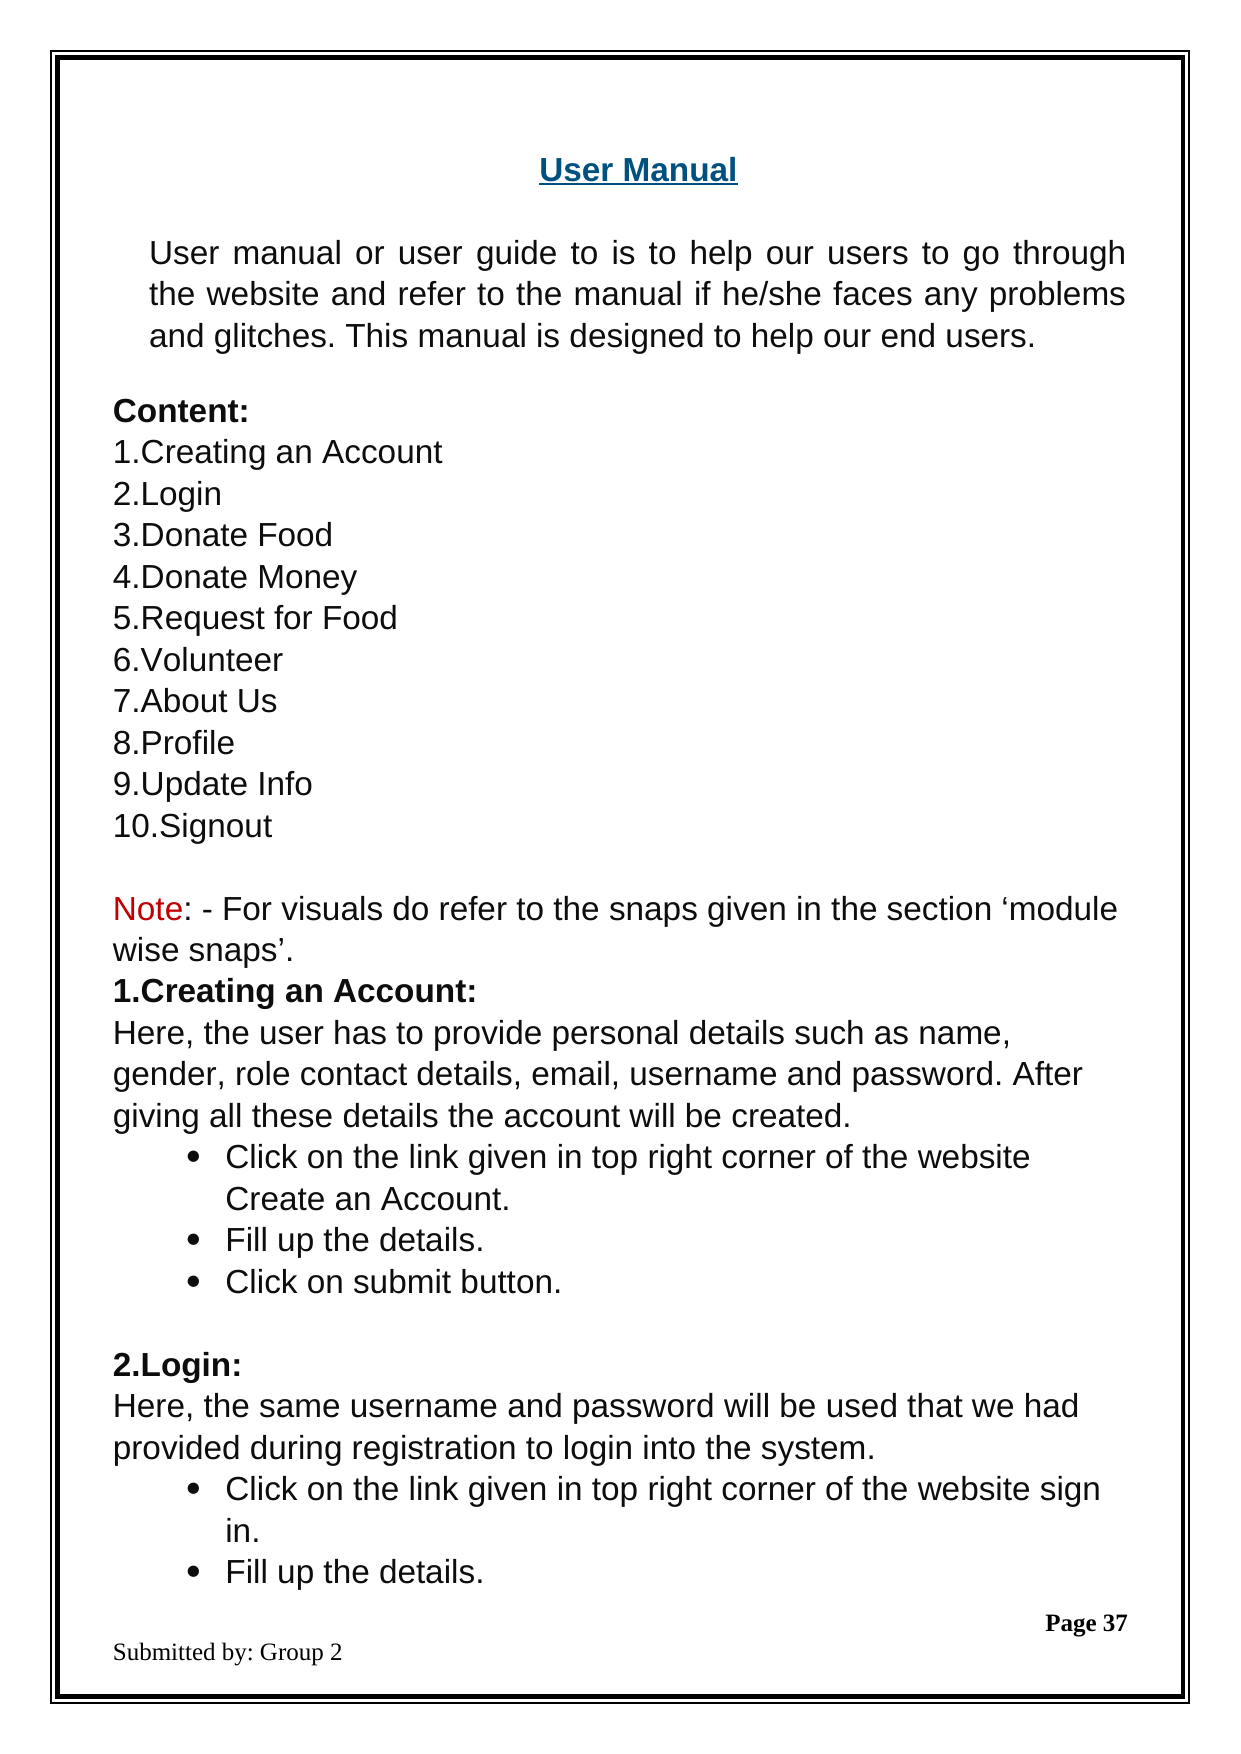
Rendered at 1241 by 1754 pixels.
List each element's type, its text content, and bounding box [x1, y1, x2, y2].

text 7.About Us [113, 681, 1128, 720]
text 10.Signout [113, 806, 1128, 844]
list Fill up the details. [188, 1220, 1128, 1259]
text 6.Volunteer [113, 640, 1128, 678]
text 2.Login [113, 474, 1128, 512]
text Note: - For visuals do refer to the snaps given in the section ‘module wise snaps’. [113, 889, 1128, 968]
text 4.Donate Money [113, 557, 1128, 595]
text 2.Login: [113, 1345, 1128, 1383]
text 1.Creating an Account [113, 433, 1128, 471]
list Click on the link given in top right corner of the website Create an Account. [188, 1137, 1128, 1217]
text Here, the same username and password will be used that we had provided during registration to login into the system. [113, 1386, 1128, 1466]
list Click on the link given in top right corner of the website sign in. [188, 1469, 1128, 1549]
list Click on submit button. [188, 1262, 1128, 1301]
text User manual or user guide to is to help our users to go through the website and refer to the manual if he/she faces any problems and glitches. This manual is designed to help our end users. [149, 233, 1128, 354]
text 9.Update Info [113, 764, 1128, 803]
list Fill up the details. [188, 1552, 1128, 1591]
text Here, the user has to provide personal details such as name, gender, role contact details, email, username and password. After giving all these details the account will be created. [113, 1013, 1128, 1134]
text 1.Creating an Account: [113, 972, 1128, 1010]
text Content: [113, 391, 1128, 429]
text User Manual [149, 150, 1128, 188]
text 3.Donate Food [113, 516, 1128, 554]
text 5.Request for Food [113, 598, 1128, 637]
text 8.Profile [113, 723, 1128, 761]
